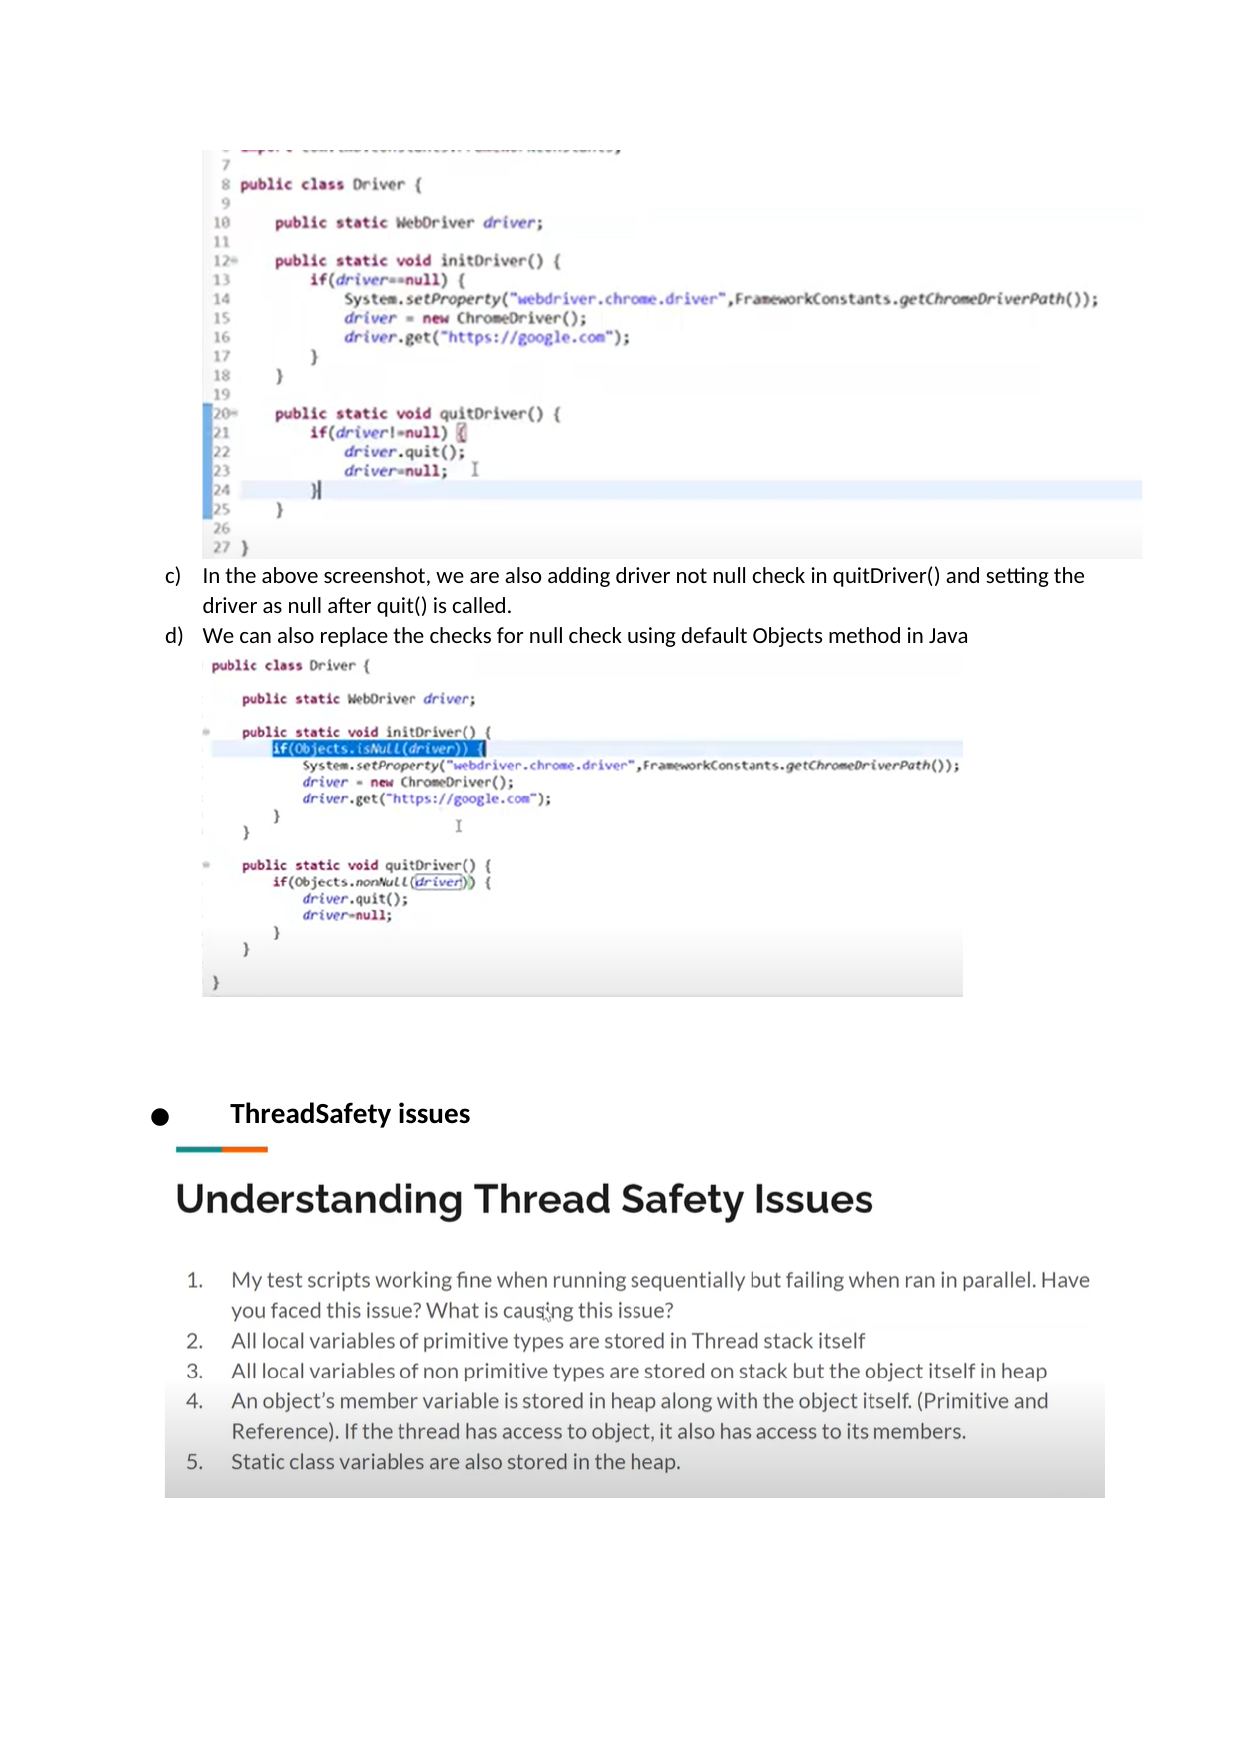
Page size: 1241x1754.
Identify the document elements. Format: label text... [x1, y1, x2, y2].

picture [202, 651, 963, 997]
list In the above screenshot, we are also adding driver not null check in quitDriver() and setting the driver as null after quit() is called. [165, 561, 1090, 619]
picture [202, 150, 1143, 559]
picture [164, 1138, 1105, 1498]
